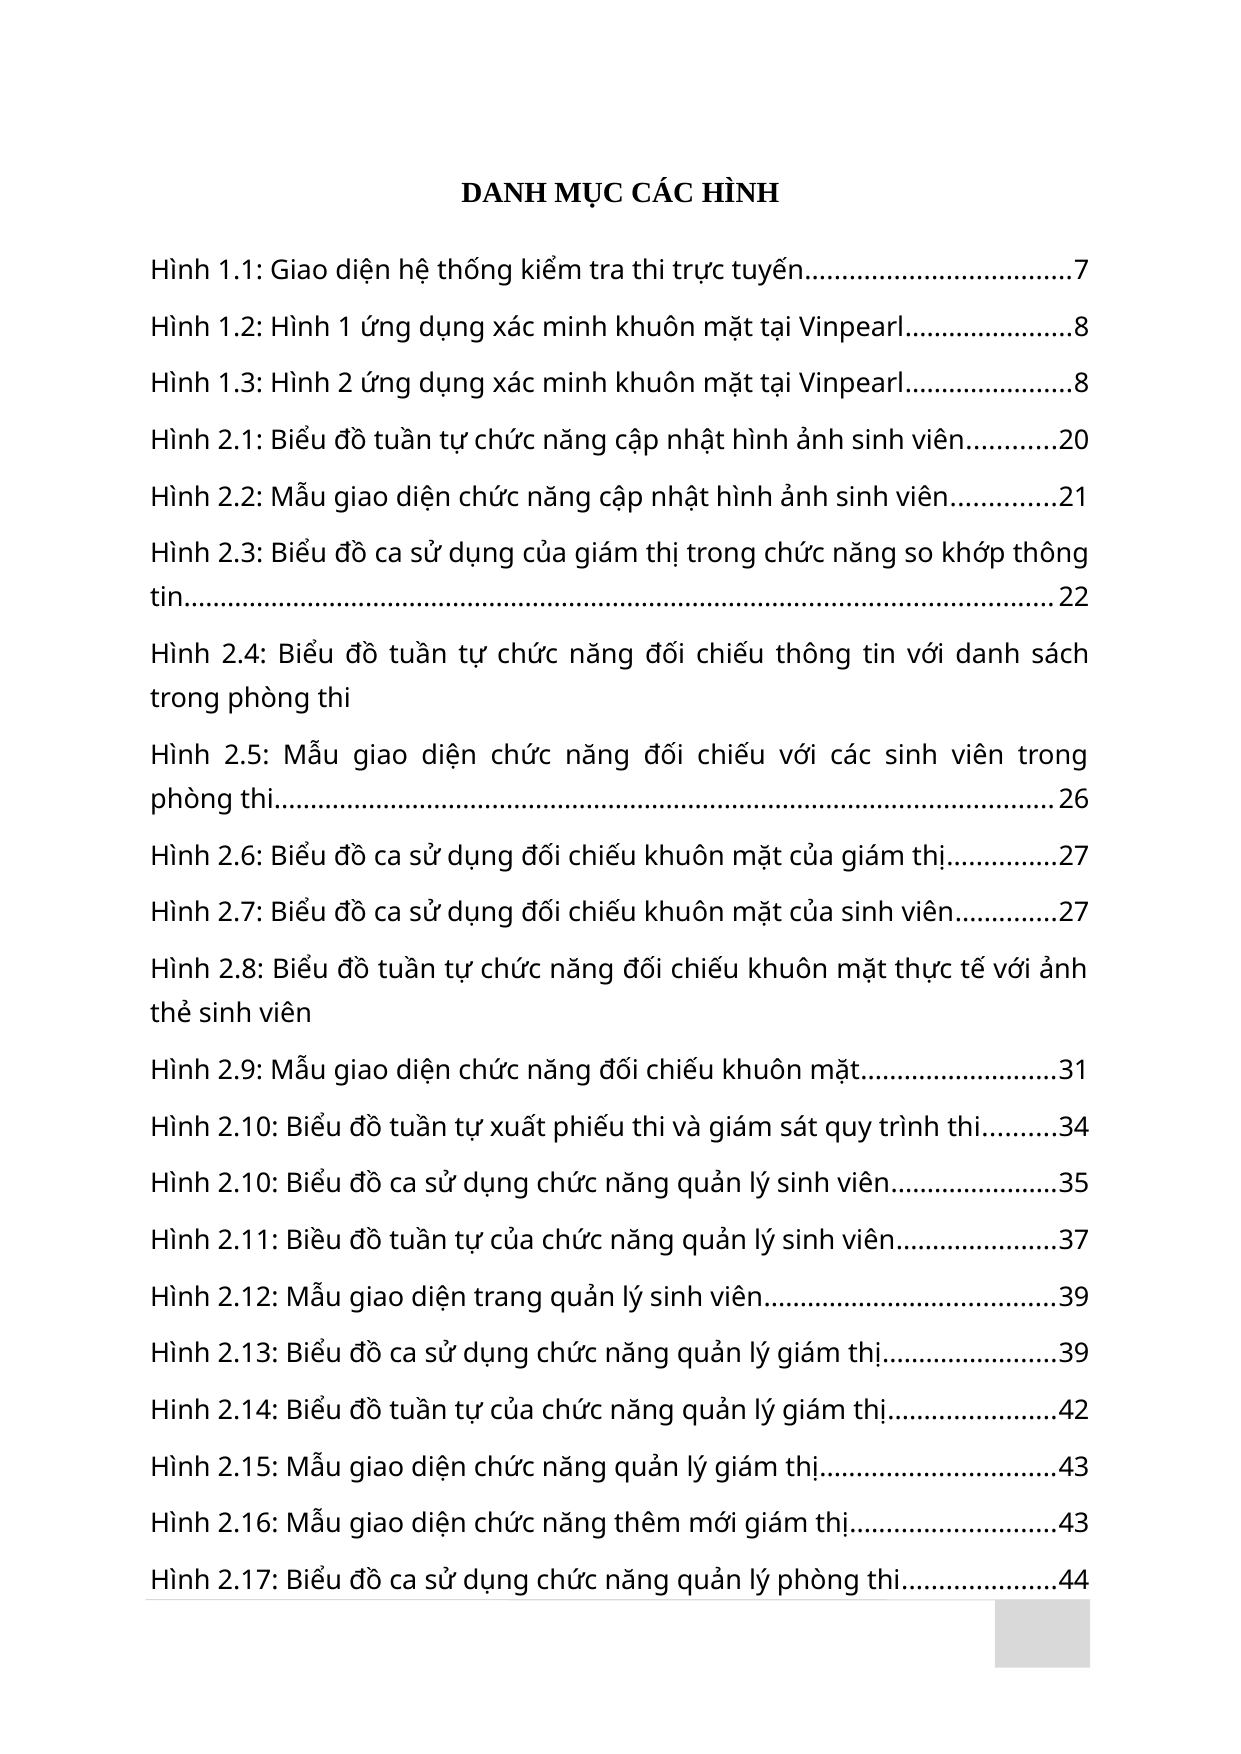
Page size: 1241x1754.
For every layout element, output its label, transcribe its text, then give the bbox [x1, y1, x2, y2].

text Hình 2.6: Biểu đồ ca sử dụng đối chiếu khuôn mặt của giám thị 27 [150, 836, 1090, 873]
text Hình 2.10: Biểu đồ ca sử dụng chức năng quản lý sinh viên 35 [150, 1164, 1090, 1201]
list DANH MỤC CÁC HÌNH [150, 175, 1090, 208]
text Hình 2.16: Mẫu giao diện chức năng thêm mới giám thị 43 [150, 1504, 1090, 1541]
text Hình 2.12: Mẫu giao diện trang quản lý sinh viên 39 [150, 1277, 1090, 1314]
text Hình 1.1: Giao diện hệ thống kiểm tra thi trực tuyến 7 [150, 250, 1090, 287]
text Hình 2.9: Mẫu giao diện chức năng đối chiếu khuôn mặt 31 [150, 1050, 1090, 1087]
text Hình 2.13: Biểu đồ ca sử dụng chức năng quản lý giám thị 39 [150, 1334, 1090, 1371]
text Hình 2.8: Biểu đồ tuần tự chức năng đối chiếu khuôn mặt thực tế với ảnh thẻ sinh viên [150, 949, 1090, 1031]
text Hình 2.3: Biểu đồ ca sử dụng của giám thị trong chức năng so khớp thông tin 22 [150, 534, 1090, 615]
text Hình 1.2: Hình 1 ứng dụng xác minh khuôn mặt tại Vinpearl 8 [150, 307, 1090, 344]
text Hình 2.11: Biều đồ tuần tự của chức năng quản lý sinh viên 37 [150, 1220, 1090, 1257]
text Hình 2.10: Biểu đồ tuần tự xuất phiếu thi và giám sát quy trình thi 34 [150, 1107, 1090, 1144]
text Hình 2.7: Biểu đồ ca sử dụng đối chiếu khuôn mặt của sinh viên 27 [150, 893, 1090, 930]
text Hình 2.2: Mẫu giao diện chức năng cập nhật hình ảnh sinh viên 21 [150, 477, 1090, 514]
text Hình 1.3: Hình 2 ứng dụng xác minh khuôn mặt tại Vinpearl 8 [150, 364, 1090, 401]
text Hình 2.4: Biểu đồ tuần tự chức năng đối chiếu thông tin với danh sách trong phòng thi [150, 634, 1090, 716]
text Hình 2.15: Mẫu giao diện chức năng quản lý giám thị 43 [150, 1447, 1090, 1484]
text Hình 2.17: Biểu đồ ca sử dụng chức năng quản lý phòng thi 44 [150, 1560, 1090, 1597]
text Hình 2.1: Biểu đồ tuần tự chức năng cập nhật hình ảnh sinh viên 20 [150, 420, 1090, 457]
text Hinh 2.14: Biểu đồ tuần tự của chức năng quản lý giám thị 42 [150, 1390, 1090, 1427]
text Hình 2.5: Mẫu giao diện chức năng đối chiếu với các sinh viên trong phòng thi 26 [150, 735, 1090, 816]
